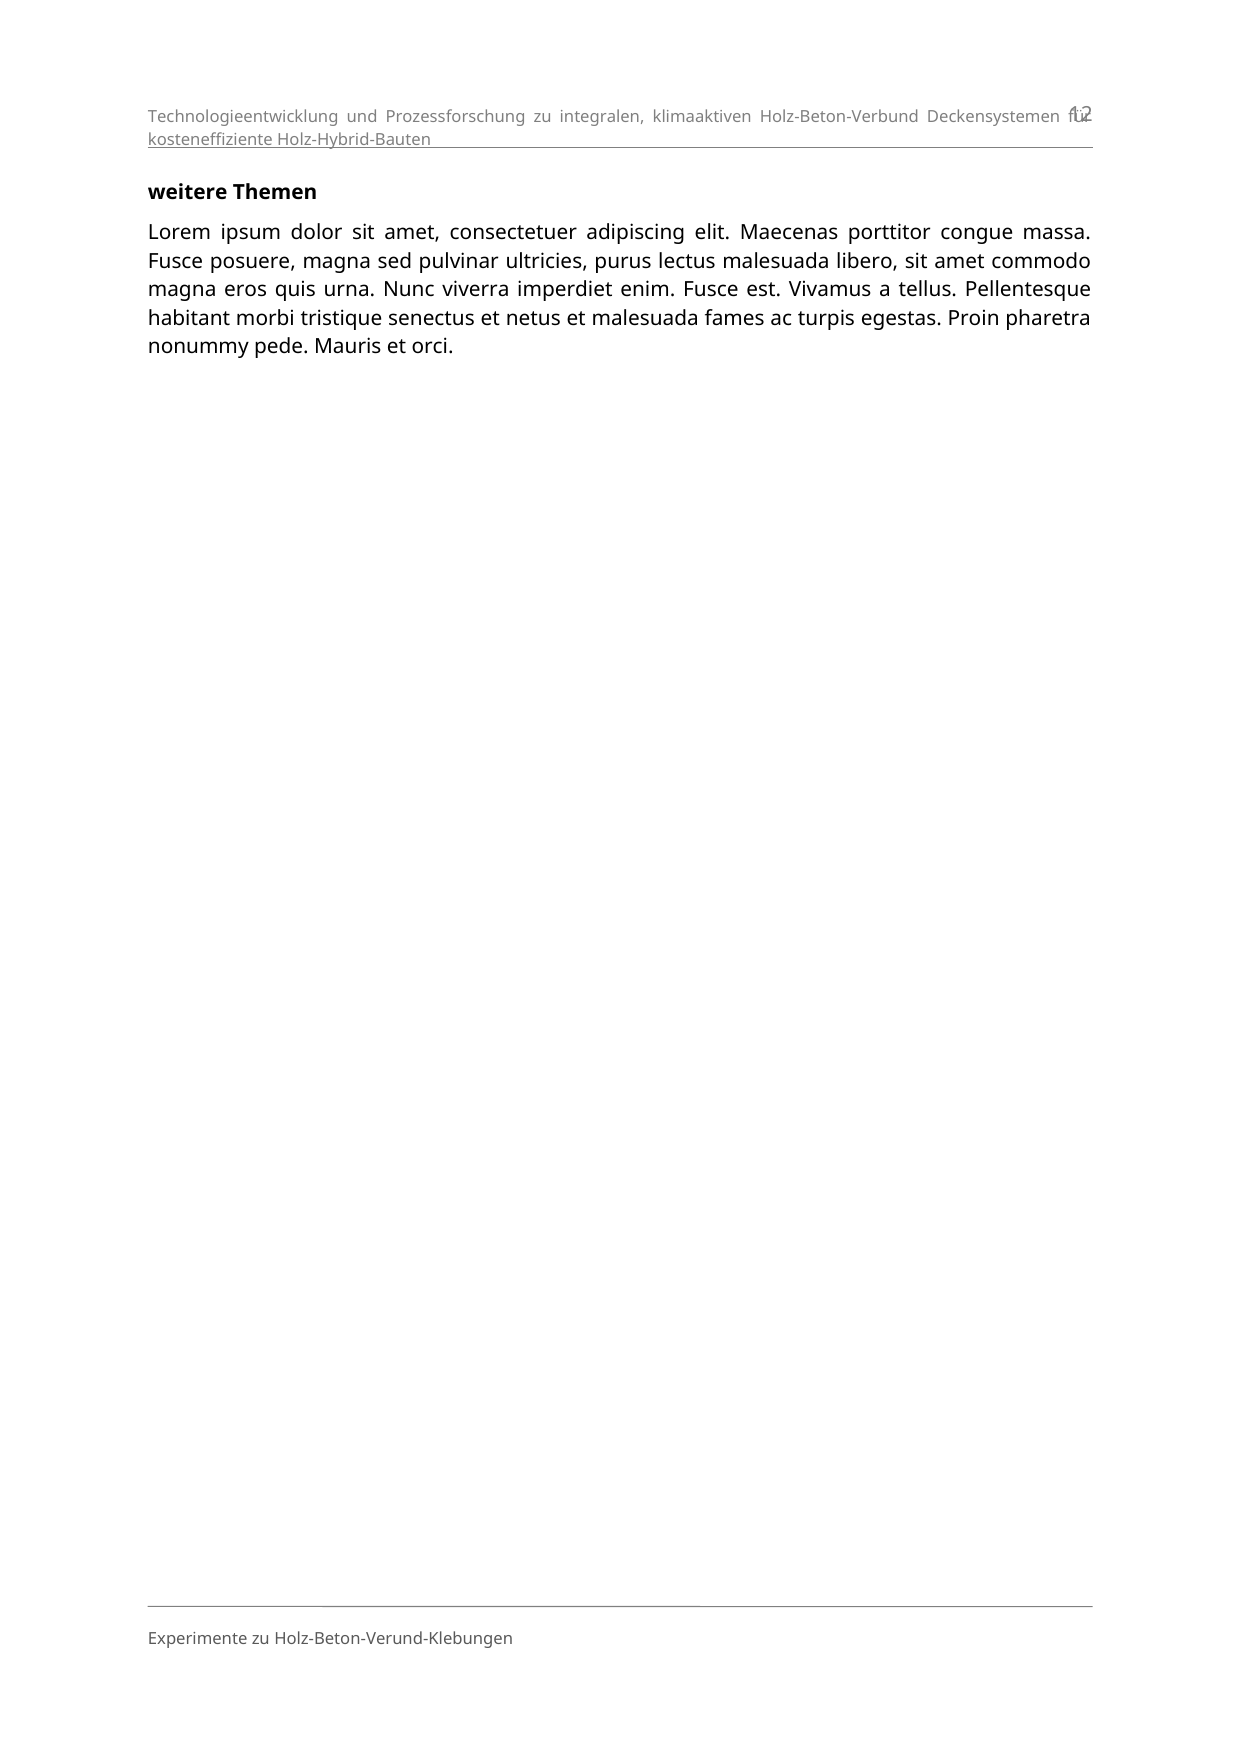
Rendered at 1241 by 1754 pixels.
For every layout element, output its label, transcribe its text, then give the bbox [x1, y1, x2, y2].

text Lorem ipsum dolor sit amet, consectetuer adipiscing elit. Maecenas porttitor congue massa. Fusce posuere, magna sed pulvinar ultricies, purus lectus malesuada libero, sit amet commodo magna eros quis urna. Nunc viverra imperdiet enim. Fusce est. Vivamus a tellus. Pellentesque habitant morbi tristique senectus et netus et malesuada fames ac turpis egestas. Proin pharetra nonummy pede. Mauris et orci. [148, 217, 1092, 360]
subtitle weitere Themen [148, 177, 1092, 206]
